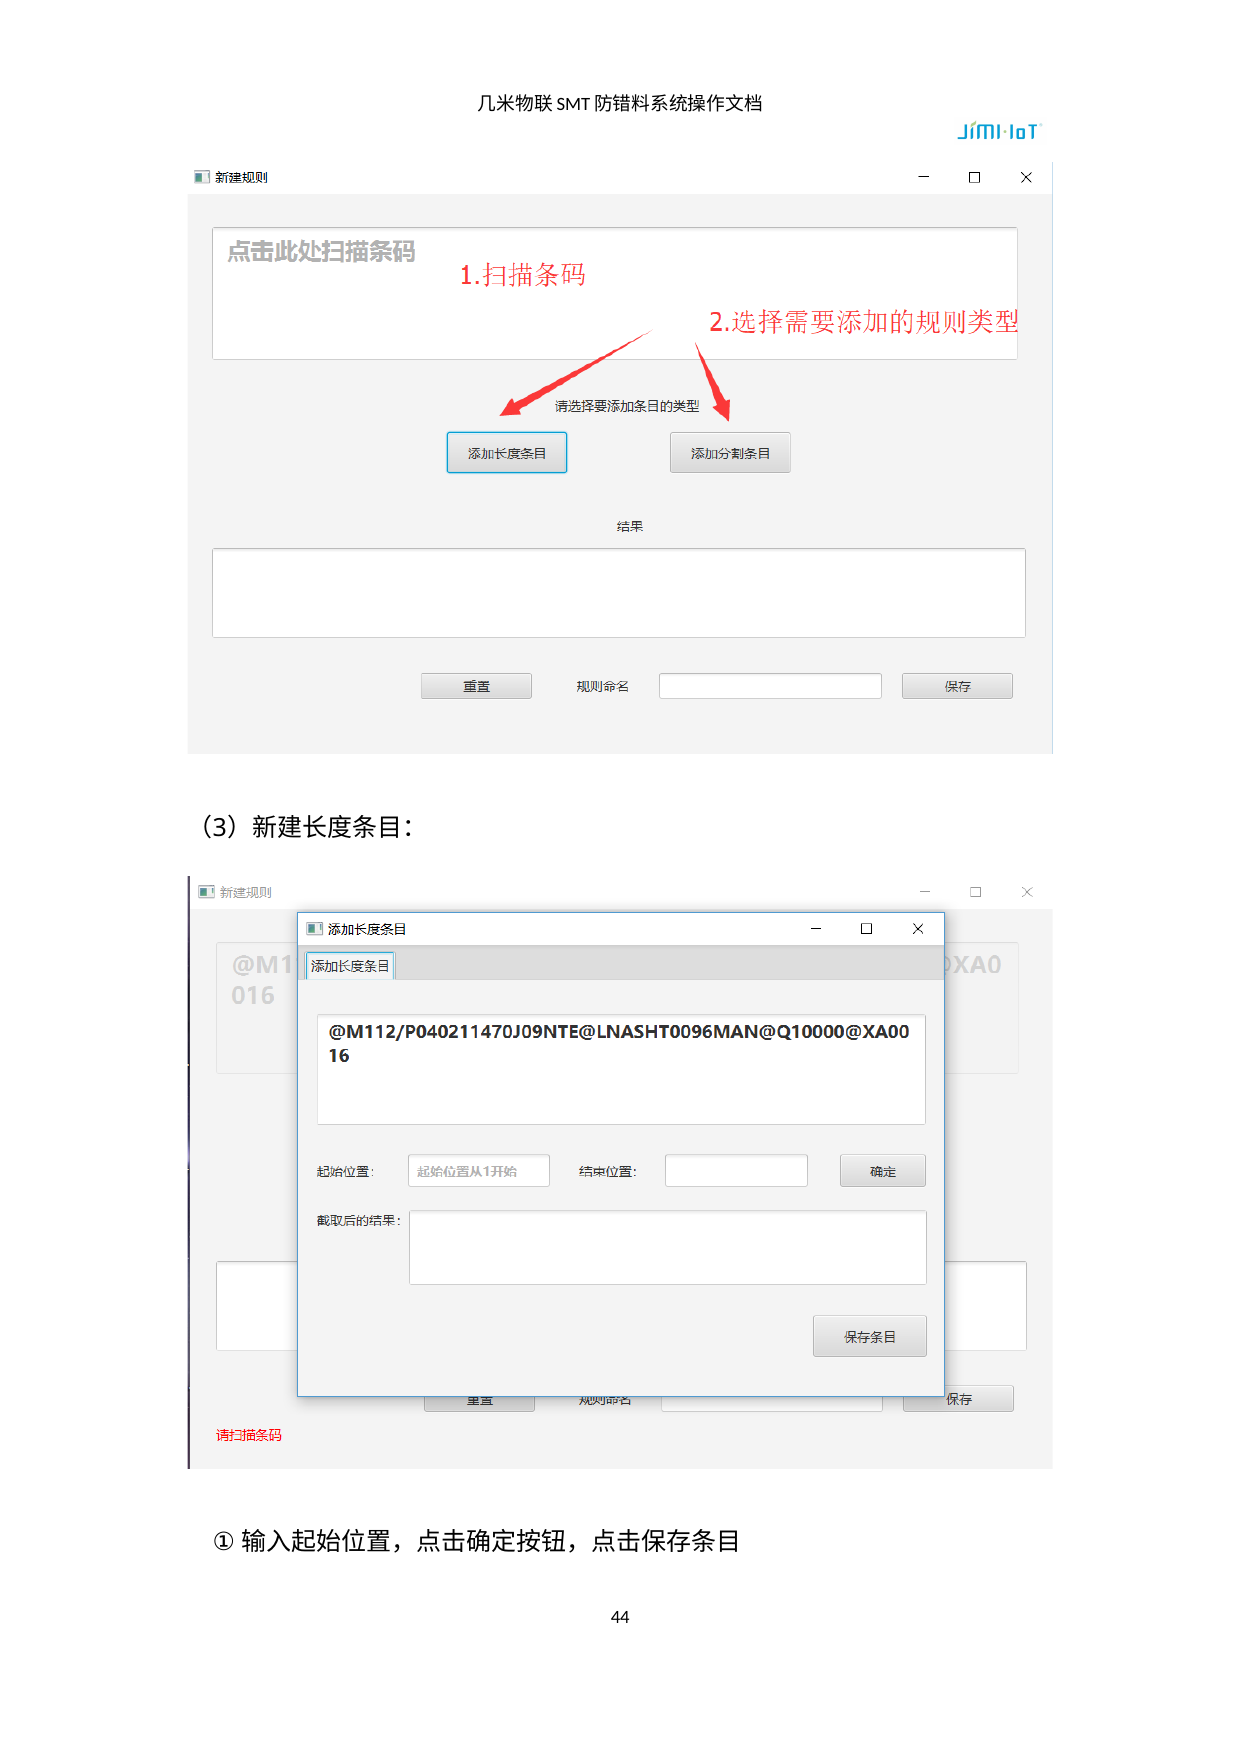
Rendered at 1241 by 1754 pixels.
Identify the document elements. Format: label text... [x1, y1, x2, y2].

text （3）新建长度条目： [187, 793, 1053, 858]
picture [954, 117, 1047, 145]
picture [187, 876, 1053, 1469]
picture [187, 162, 1053, 754]
text ① 输入起始位置，点击确定按钮，点击保存条目 [187, 1507, 1053, 1572]
